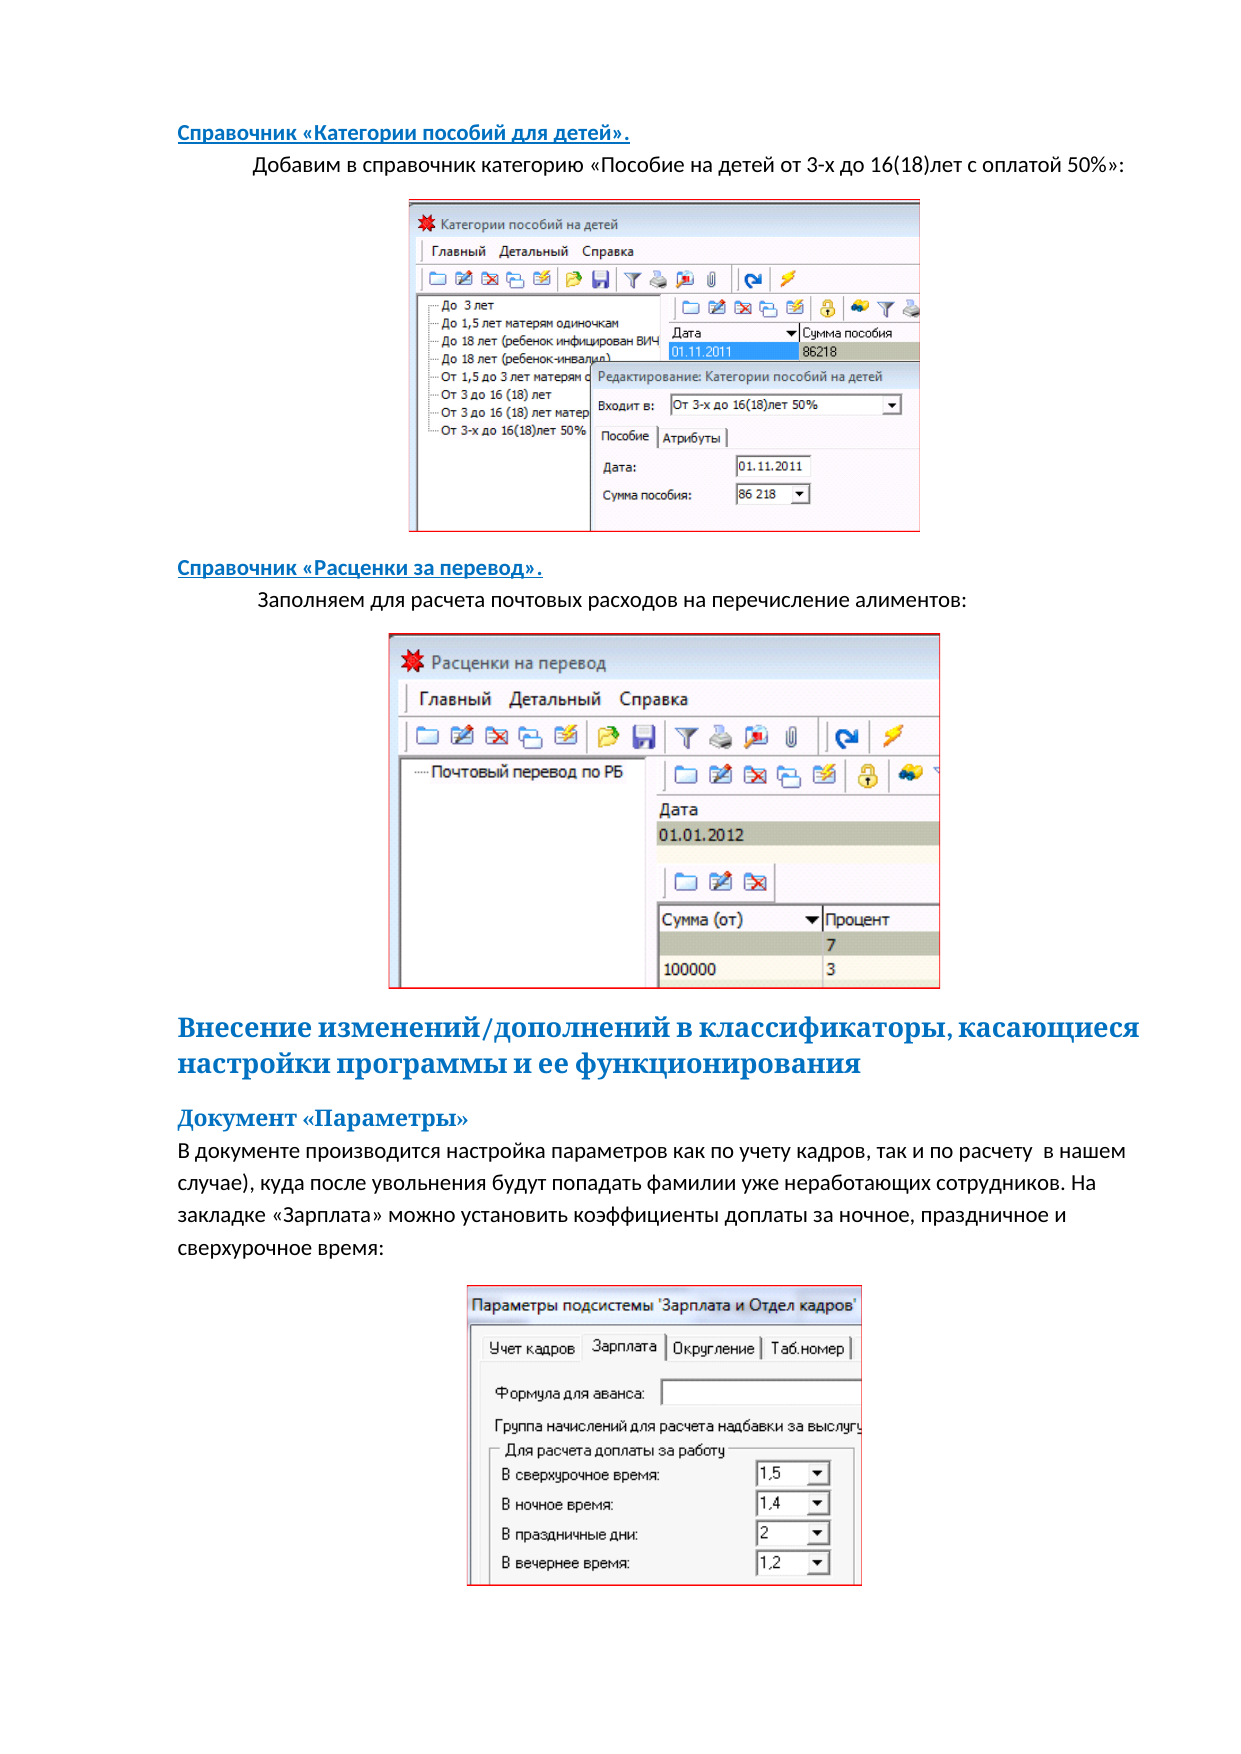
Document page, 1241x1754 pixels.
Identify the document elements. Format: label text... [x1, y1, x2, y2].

picture [408, 199, 920, 532]
text В документе производится настройка параметров как по учету кадров, так и по расчету в нашем случае), куда после увольнения будут попадать фамилии уже неработающих сотрудников. На закладке «Зарплата» можно установить коэффициенты доплаты за ночное, праздничное и сверхурочное время: [177, 1136, 1152, 1261]
subtitle Внесение изменений/дополнений в классификаторы, касающиеся настройки программы и ее функционирования [177, 1013, 1152, 1080]
picture [388, 633, 941, 989]
text Заполняем для расчета почтовых расходов на перечисление алиментов: [252, 585, 1152, 613]
subtitle Справочник «Расценки за перевод». [177, 553, 1152, 581]
subtitle Документ «Параметры» [177, 1106, 1152, 1132]
subtitle Справочник «Категории пособий для детей». [177, 118, 1152, 146]
text Добавим в справочник категорию «Пособие на детей от 3-х до 16(18)лет с оплатой 50%»: [252, 150, 1152, 178]
picture [466, 1285, 862, 1586]
